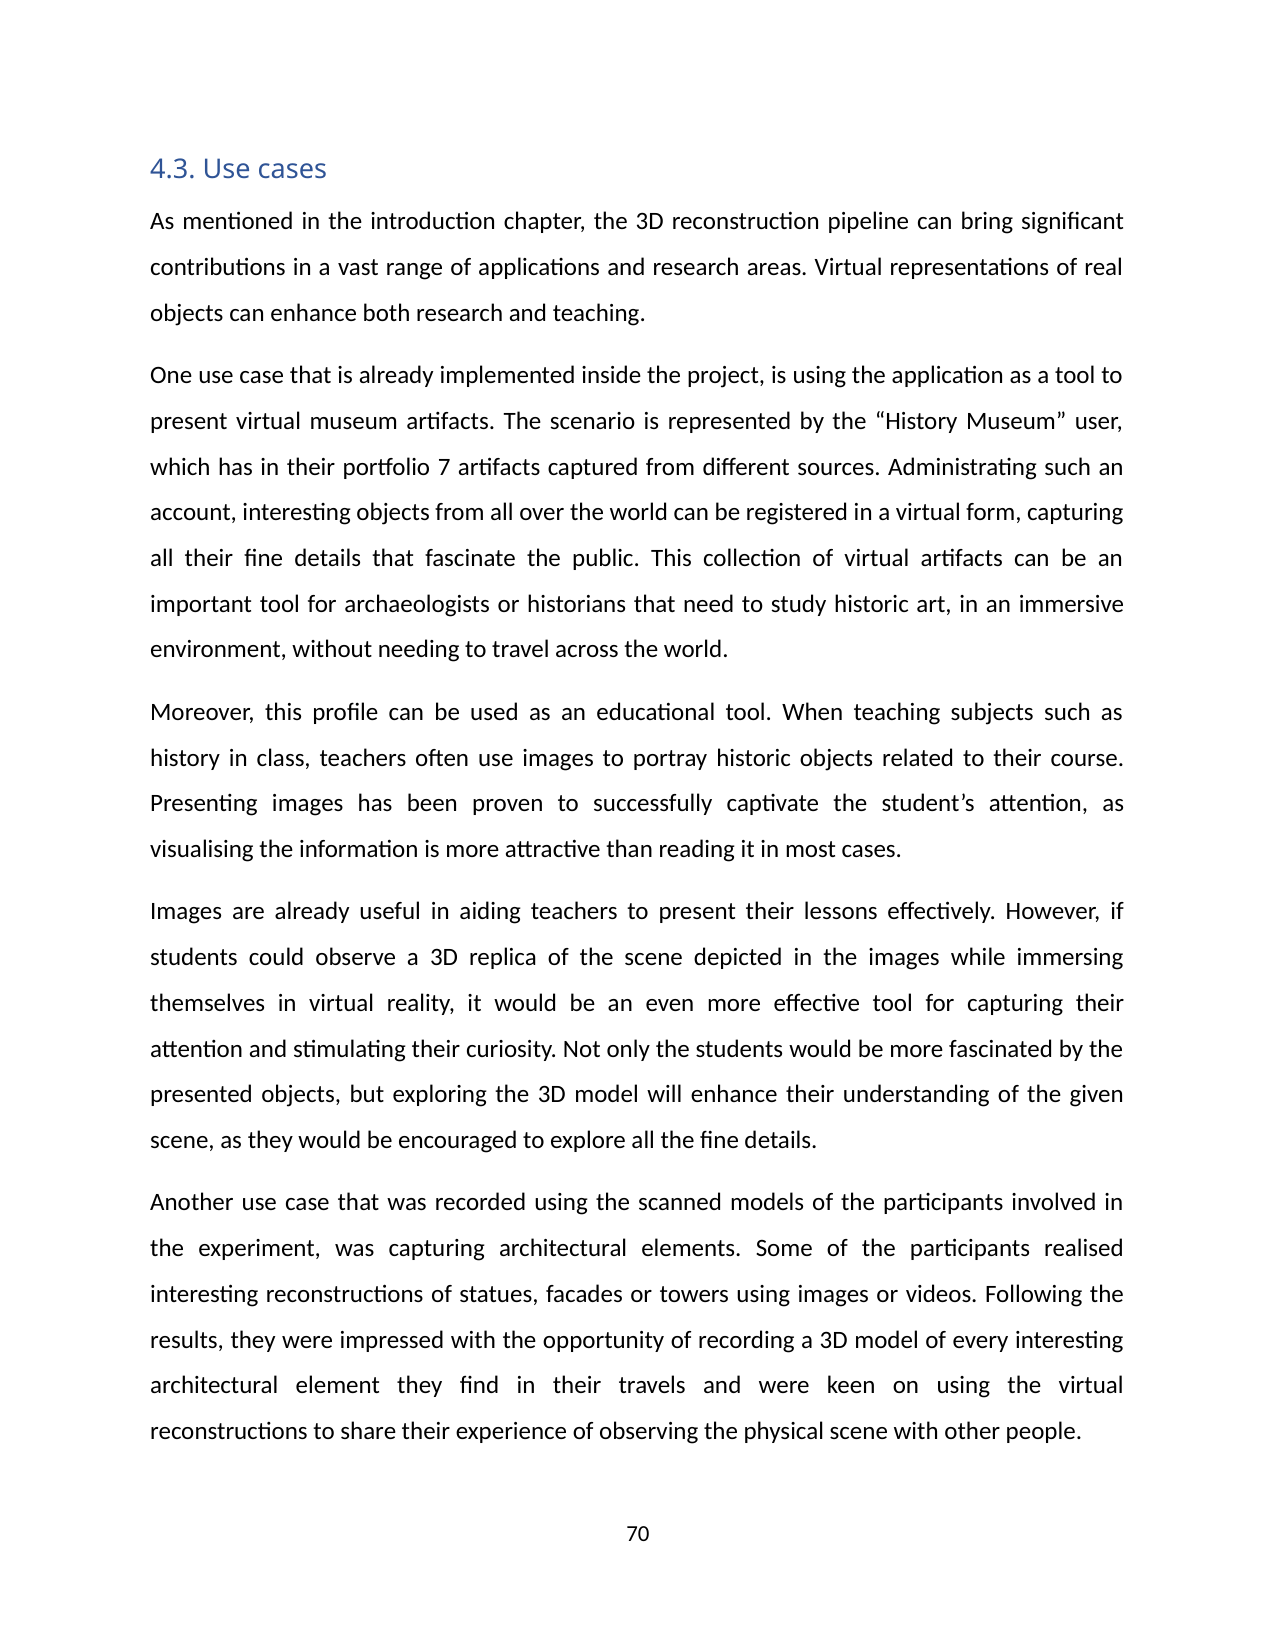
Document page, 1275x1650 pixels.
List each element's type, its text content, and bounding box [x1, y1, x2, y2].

text One use case that is already implemented inside the project, is using the application as a tool to present virtual museum artifacts. The scenario is represented by the “History Museum” user, which has in their portfolio 7 artifacts captured from different sources. Administrating such an account, interesting objects from all over the world can be registered in a virtual form, capturing all their fine details that fascinate the public. This collection of virtual artifacts can be an important tool for archaeologists or historians that need to study historic art, in an immersive environment, without needing to travel across the world. [150, 359, 1125, 664]
text Images are already useful in aiding teachers to present their lessons effectively. However, if students could observe a 3D replica of the scene depicted in the images while immersing themselves in virtual reality, it would be an even more effective tool for capturing their attention and stimulating their curiosity. Not only the students would be more fascinated by the presented objects, but exploring the 3D model will enhance their understanding of the given scene, as they would be encouraged to explore all the fine details. [150, 896, 1125, 1155]
text Moreover, this profile can be used as an educational tool. When teaching subjects such as history in class, teachers often use images to portray historic objects related to their course. Presenting images has been proven to successfully captivate the student’s attention, as visualising the information is more attractive than reading it in most cases. [150, 696, 1125, 864]
subtitle 4.3. Use cases [150, 150, 1125, 187]
text Another use case that was recorded using the scanned models of the participants involved in the experiment, was capturing architectural elements. Some of the participants realised interesting reconstructions of statues, facades or towers using images or videos. Following the results, they were impressed with the opportunity of recording a 3D model of every interesting architectural element they find in their travels and were keen on using the virtual reconstructions to share their experience of observing the physical scene with other people. [150, 1187, 1125, 1446]
text As mentioned in the introduction chapter, the 3D reconstruction pipeline can bring significant contributions in a vast range of applications and research areas. Virtual representations of real objects can enhance both research and teaching. [150, 205, 1125, 327]
